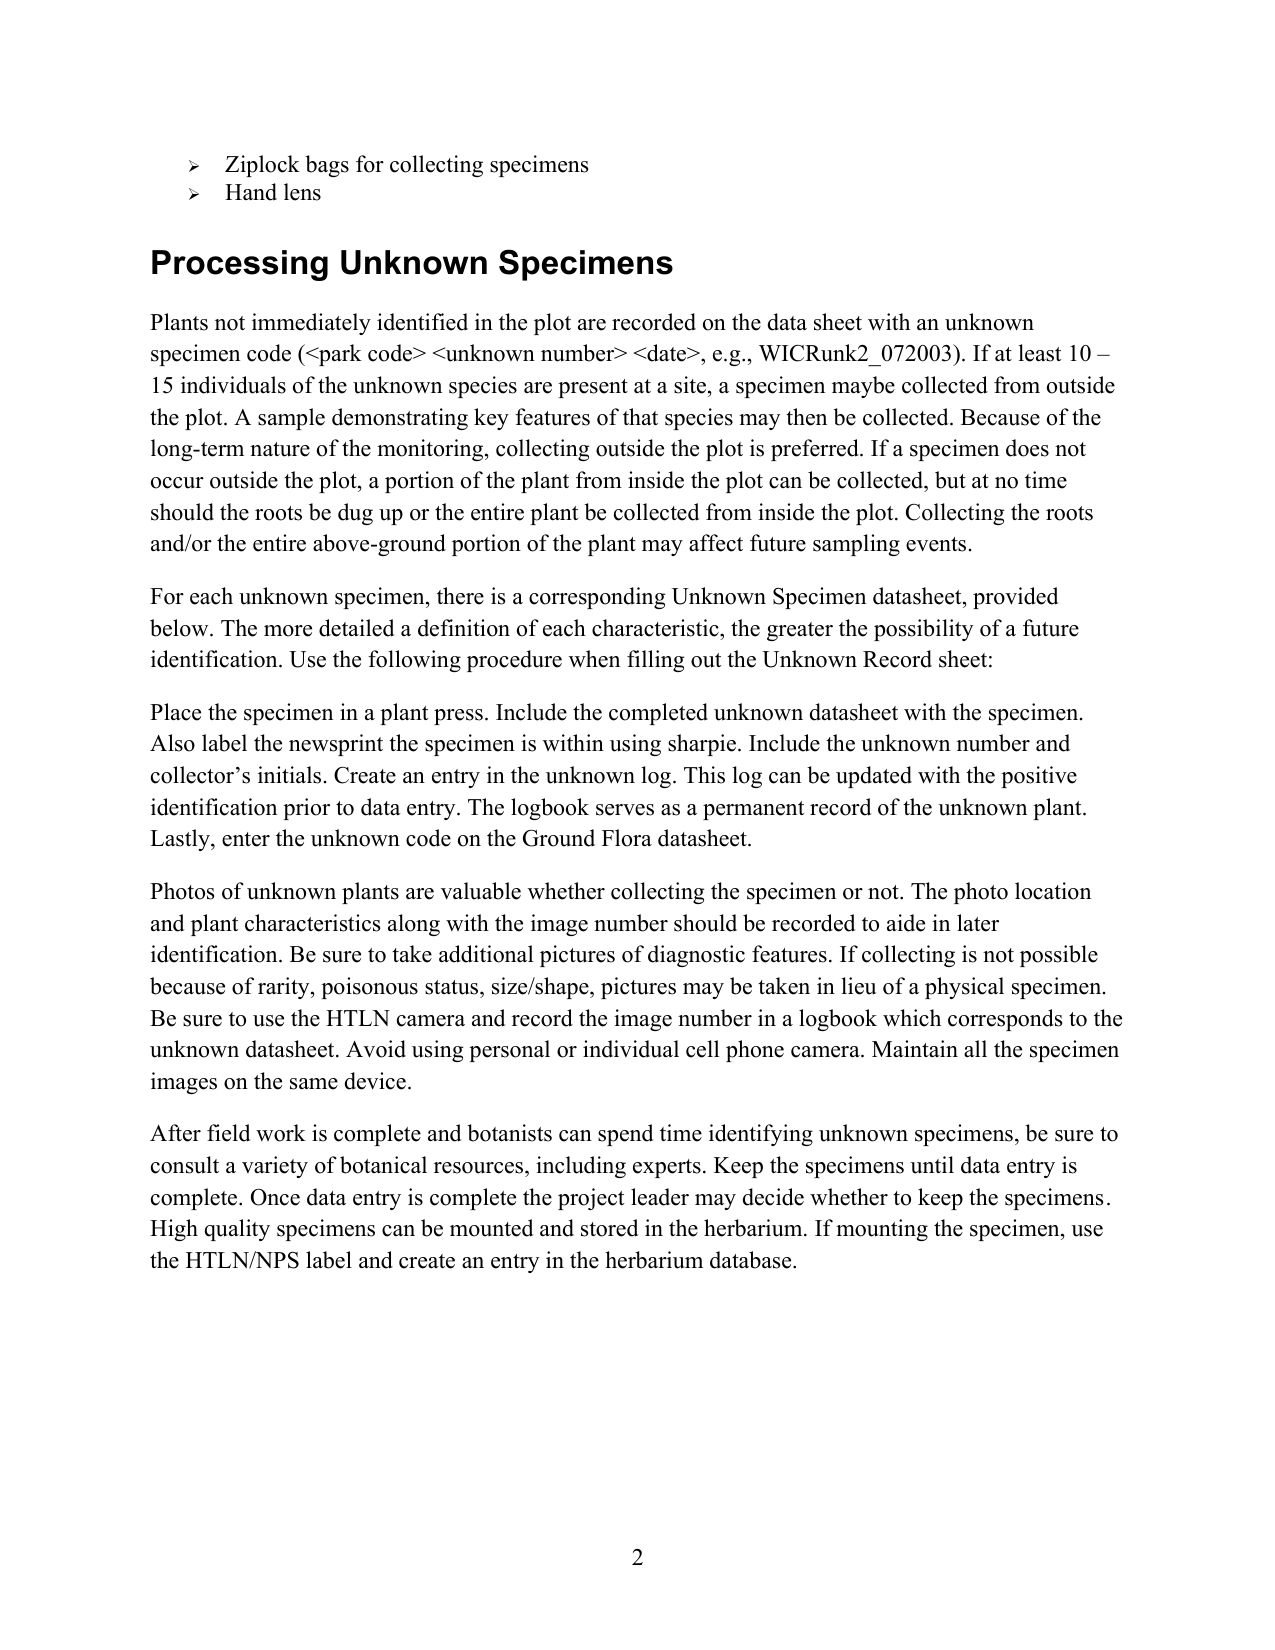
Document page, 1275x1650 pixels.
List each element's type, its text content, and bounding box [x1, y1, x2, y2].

subtitle Processing Unknown Specimens [150, 243, 1125, 281]
list Hand lens [187, 178, 1125, 205]
text Photos of unknown plants are valuable whether collecting the specimen or not. The photo location and plant characteristics along with the image number should be recorded to aide in later identification. Be sure to take additional pictures of diagnostic features. If collecting is not possible because of rarity, poisonous status, size/shape, pictures may be taken in lieu of a physical specimen. Be sure to use the HTLN camera and record the image number in a logbook which corresponds to the unknown datasheet. Avoid using personal or individual cell phone camera. Maintain all the specimen images on the same device. [150, 877, 1125, 1094]
list Ziplock bags for collecting specimens [187, 150, 1125, 178]
text After field work is complete and botanists can spend time identifying unknown specimens, be sure to consult a variety of botanical resources, including experts. Keep the specimens until data entry is complete. Once data entry is complete the project leader may decide whether to keep the specimens. High quality specimens can be mounted and stored in the herbarium. If mounting the specimen, use the HTLN/NPS label and create an entry in the herbarium database. [150, 1119, 1125, 1274]
text Plants not immediately identified in the plot are recorded on the data sheet with an unknown specimen code (<park code> <unknown number> <date>, e.g., WICRunk2_072003). If at least 10 – 15 individuals of the unknown species are present at a site, a specimen maybe collected from outside the plot. A sample demonstrating key features of that species may then be collected. Because of the long-term nature of the monitoring, collecting outside the plot is preferred. If a specimen does not occur outside the plot, a portion of the plant from inside the plot can be collected, but at no time should the roots be dug up or the entire plant be collected from inside the plot. Collecting the roots and/or the entire above-ground portion of the plant may affect future sampling events. [150, 308, 1125, 557]
text Place the specimen in a plant press. Include the completed unknown datasheet with the specimen. Also label the newsprint the specimen is within using sharpie. Include the unknown number and collector’s initials. Create an entry in the unknown log. This log can be updated with the positive identification prior to data entry. The logbook serves as a permanent record of the unknown plant. Lastly, enter the unknown code on the Ground Flora datasheet. [150, 698, 1125, 852]
text For each unknown specimen, there is a corresponding Unknown Specimen datasheet, provided below. The more detailed a definition of each characteristic, the greater the possibility of a future identification. Use the following procedure when filling out the Unknown Record sheet: [150, 582, 1125, 673]
